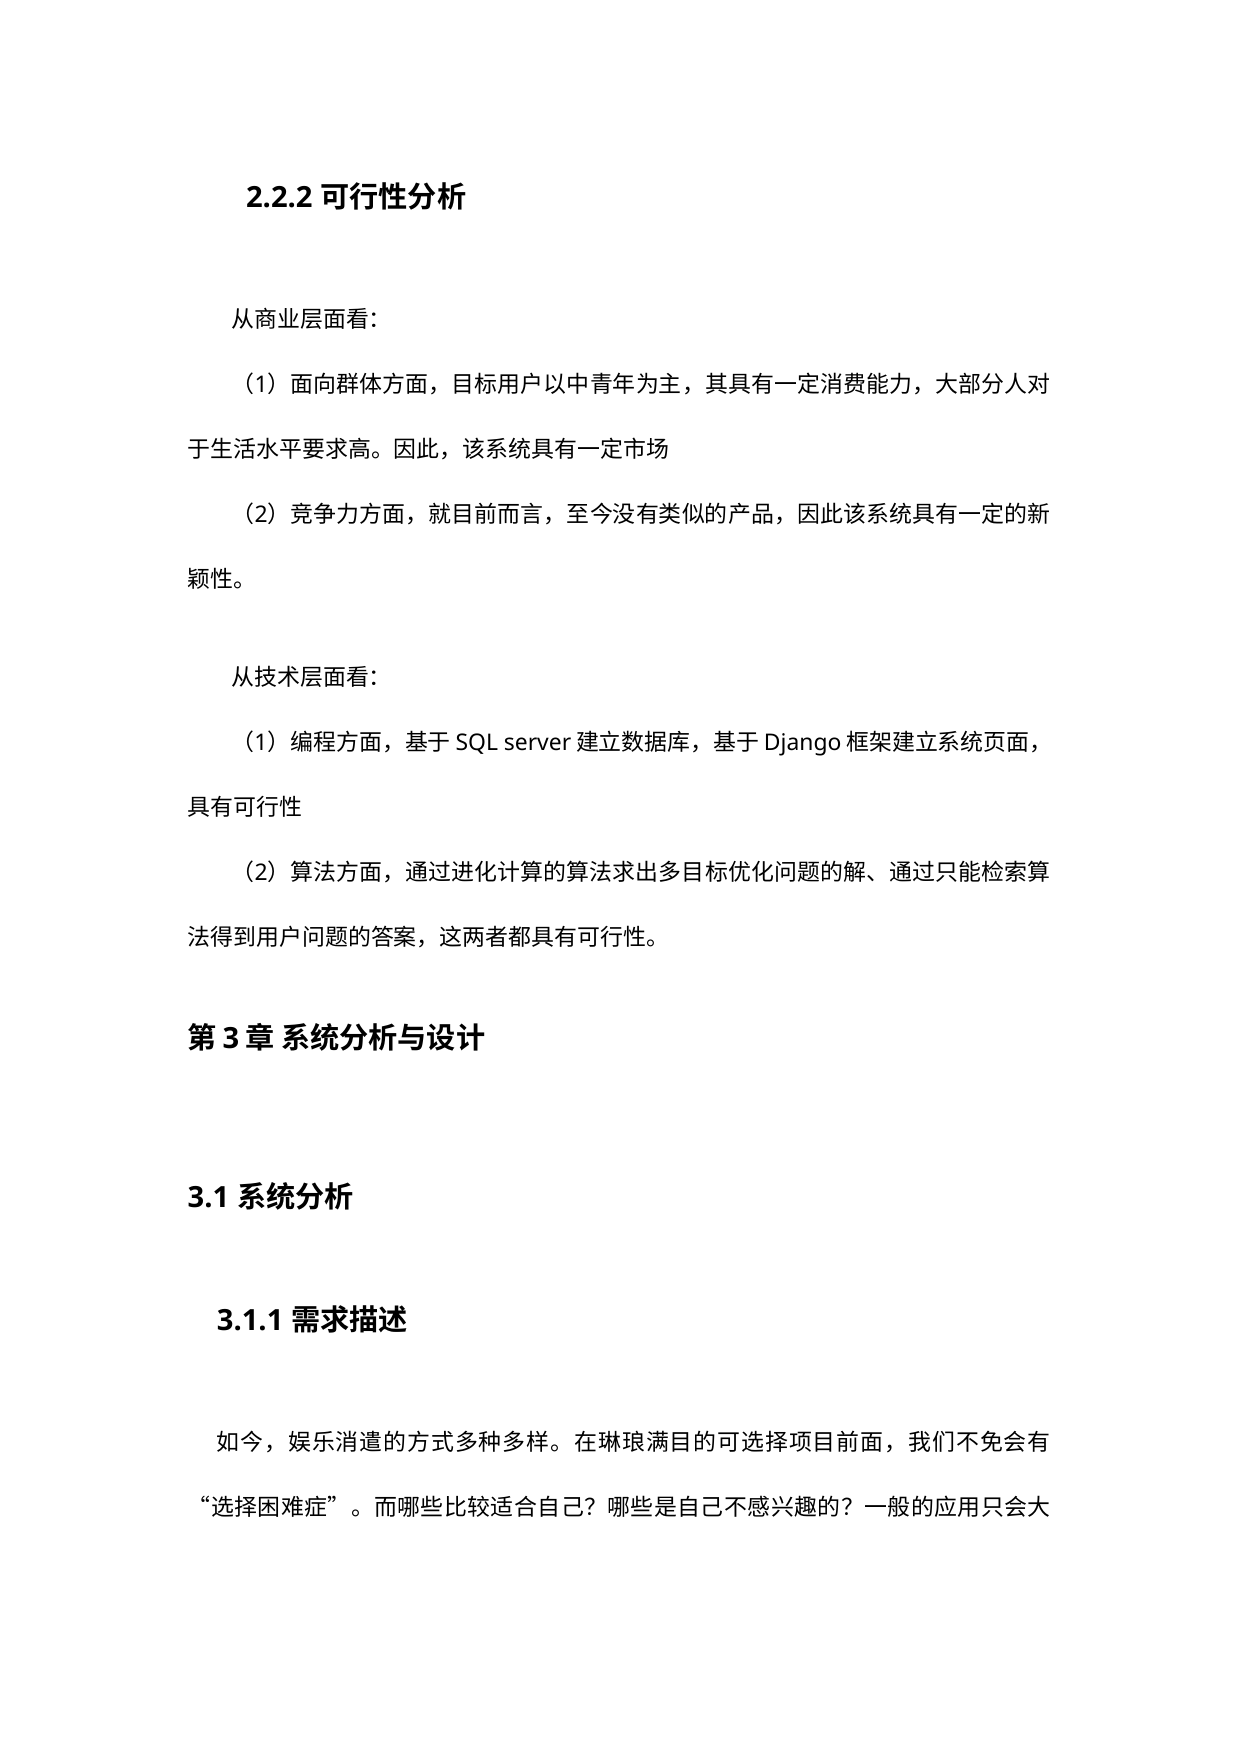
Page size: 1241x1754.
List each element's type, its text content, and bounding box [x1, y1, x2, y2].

text 从技术层面看： [187, 642, 1053, 707]
text （2）竞争力方面，就目前而言，至今没有类似的产品，因此该系统具有一定的新颖性。 [187, 480, 1053, 610]
subtitle 2.2.2 可行性分析 [187, 162, 1053, 227]
subtitle 3.1 系统分析 [187, 1162, 1053, 1227]
text （1）面向群体方面，目标用户以中青年为主，其具有一定消费能力，大部分人对于生活水平要求高。因此，该系统具有一定市场 [187, 350, 1053, 480]
text （1）编程方面，基于SQL server建立数据库，基于Django框架建立系统页面，具有可行性 [187, 707, 1053, 837]
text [187, 1408, 1053, 1538]
text （2）算法方面，通过进化计算的算法求出多目标优化问题的解、通过只能检索算法得到用户问题的答案，这两者都具有可行性。 [187, 837, 1053, 967]
subtitle 第3章 系统分析与设计 [187, 1003, 1053, 1068]
text 从商业层面看： [187, 285, 1053, 350]
subtitle 3.1.1 需求描述 [187, 1285, 1053, 1350]
